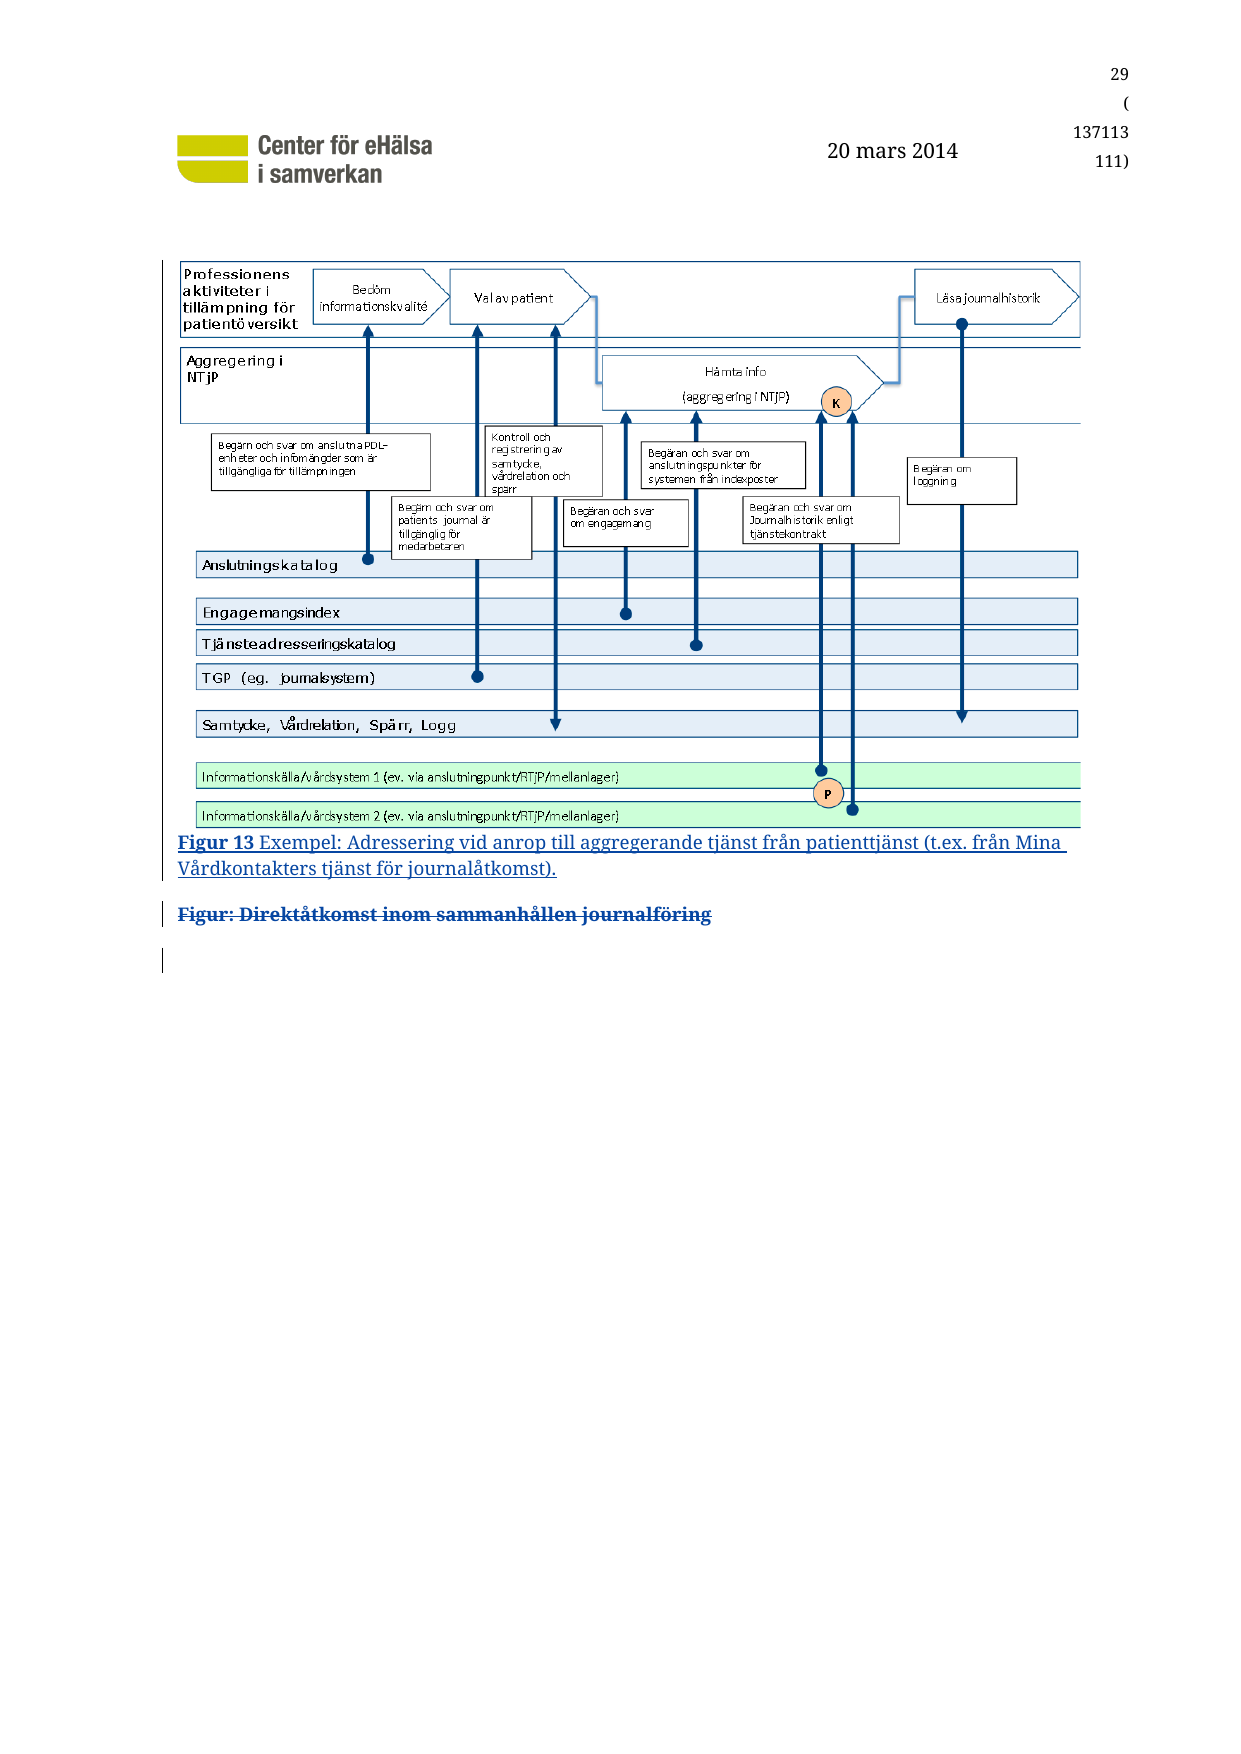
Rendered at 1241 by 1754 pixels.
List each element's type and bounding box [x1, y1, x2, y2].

picture [177, 260, 1081, 830]
picture [177, 135, 432, 183]
